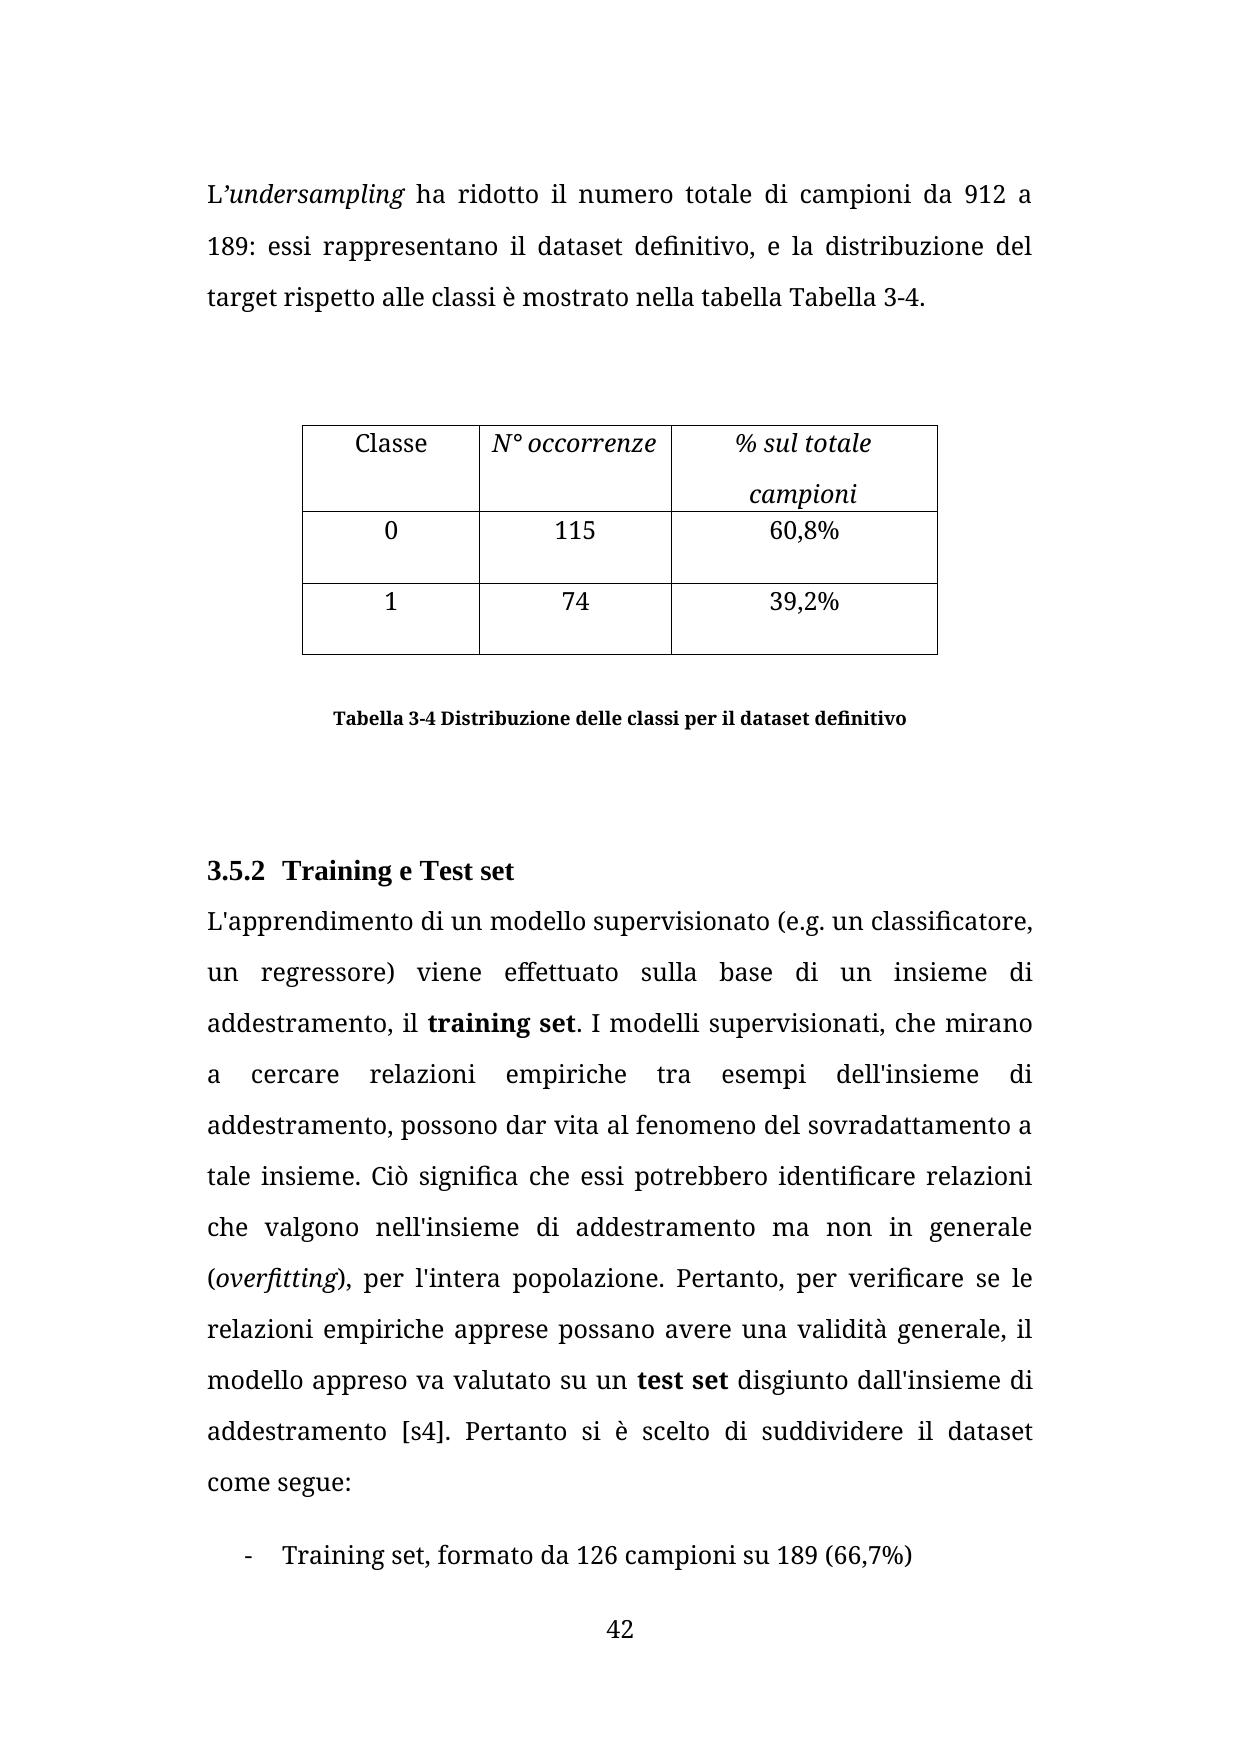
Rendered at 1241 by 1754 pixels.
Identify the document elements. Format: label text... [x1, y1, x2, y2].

table_header % sul totale campioni [672, 426, 937, 511]
text L'apprendimento di un modello supervisionato (e.g. un classificatore, un regressore) viene effettuato sulla base di un insieme di addestramento, il training set. I modelli supervisionati, che mirano a cercare relazioni empiriche tra esempi dell'insieme di addestramento, possono dar vita al fenomeno del sovradattamento a tale insieme. Ciò significa che essi potrebbero identificare relazioni che valgono nell'insieme di addestramento ma non in generale (overfitting), per l'intera popolazione. Pertanto, per verificare se le relazioni empiriche apprese possano avere una validità generale, il modello appreso va valutato su un test set disgiunto dall'insieme di addestramento [s4]. Pertanto si è scelto di suddividere il dataset come segue: [207, 903, 1033, 1499]
text L’undersampling ha ridotto il numero totale di campioni da 912 a 189: essi rappresentano il dataset definitivo, e la distribuzione del target rispetto alle classi è mostrato nella tabella Tabella 3-4. [207, 177, 1033, 313]
text Tabella 3-4 Distribuzione delle classi per il dataset definitivo [207, 705, 1033, 730]
table_cell 60,8% [672, 512, 937, 582]
table_cell 115 [480, 512, 671, 582]
table_cell 74 [480, 584, 671, 654]
table_header Classe [303, 426, 479, 511]
table_cell 1 [303, 584, 479, 654]
list Training set, formato da 126 campioni su 189 (66,7%) [244, 1538, 1033, 1572]
table_cell 39,2% [672, 584, 937, 654]
table_header N° occorrenze [480, 426, 671, 511]
table_cell 0 [303, 512, 479, 582]
subtitle Training e Test set [207, 853, 1033, 887]
